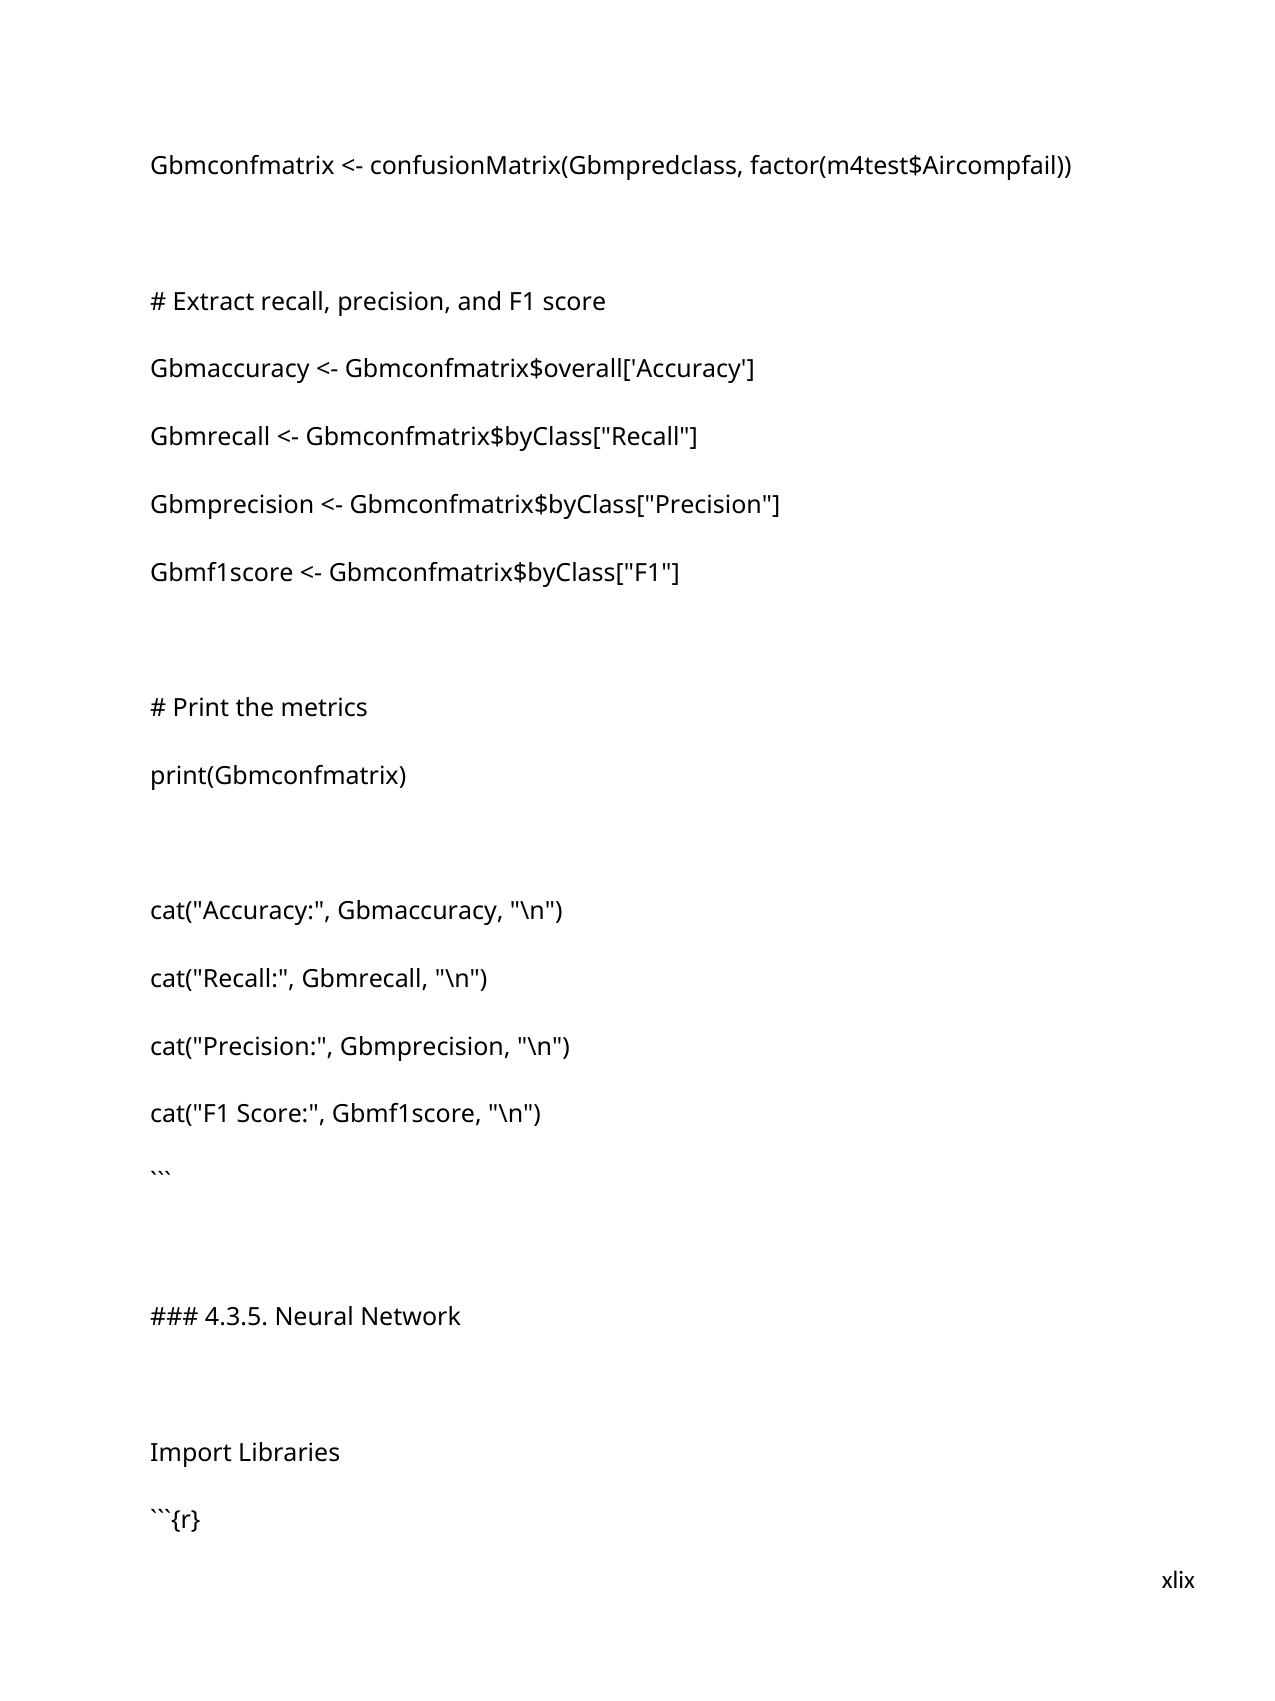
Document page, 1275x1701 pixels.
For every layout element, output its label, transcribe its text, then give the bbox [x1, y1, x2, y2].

text ### 4.3.5. Neural Network [150, 1299, 1195, 1333]
text cat("Recall:", Gbmrecall, "\n") [150, 960, 1195, 994]
text Gbmconfmatrix <- confusionMatrix(Gbmpredclass, factor(m4test$Aircompfail)) [150, 148, 1195, 182]
text # Extract recall, precision, and F1 score [150, 283, 1195, 317]
text Gbmrecall <- Gbmconfmatrix$byClass["Recall"] [150, 419, 1195, 453]
text cat("Precision:", Gbmprecision, "\n") [150, 1028, 1195, 1062]
text Import Libraries [150, 1434, 1195, 1468]
text # Print the metrics [150, 689, 1195, 724]
text Gbmaccuracy <- Gbmconfmatrix$overall['Accuracy'] [150, 351, 1195, 385]
text cat("Accuracy:", Gbmaccuracy, "\n") [150, 893, 1195, 927]
text ``` [150, 1163, 1195, 1198]
text ```{r} [150, 1502, 1195, 1536]
text print(Gbmconfmatrix) [150, 757, 1195, 791]
text cat("F1 Score:", Gbmf1score, "\n") [150, 1096, 1195, 1130]
text Gbmf1score <- Gbmconfmatrix$byClass["F1"] [150, 554, 1195, 588]
text Gbmprecision <- Gbmconfmatrix$byClass["Precision"] [150, 486, 1195, 521]
